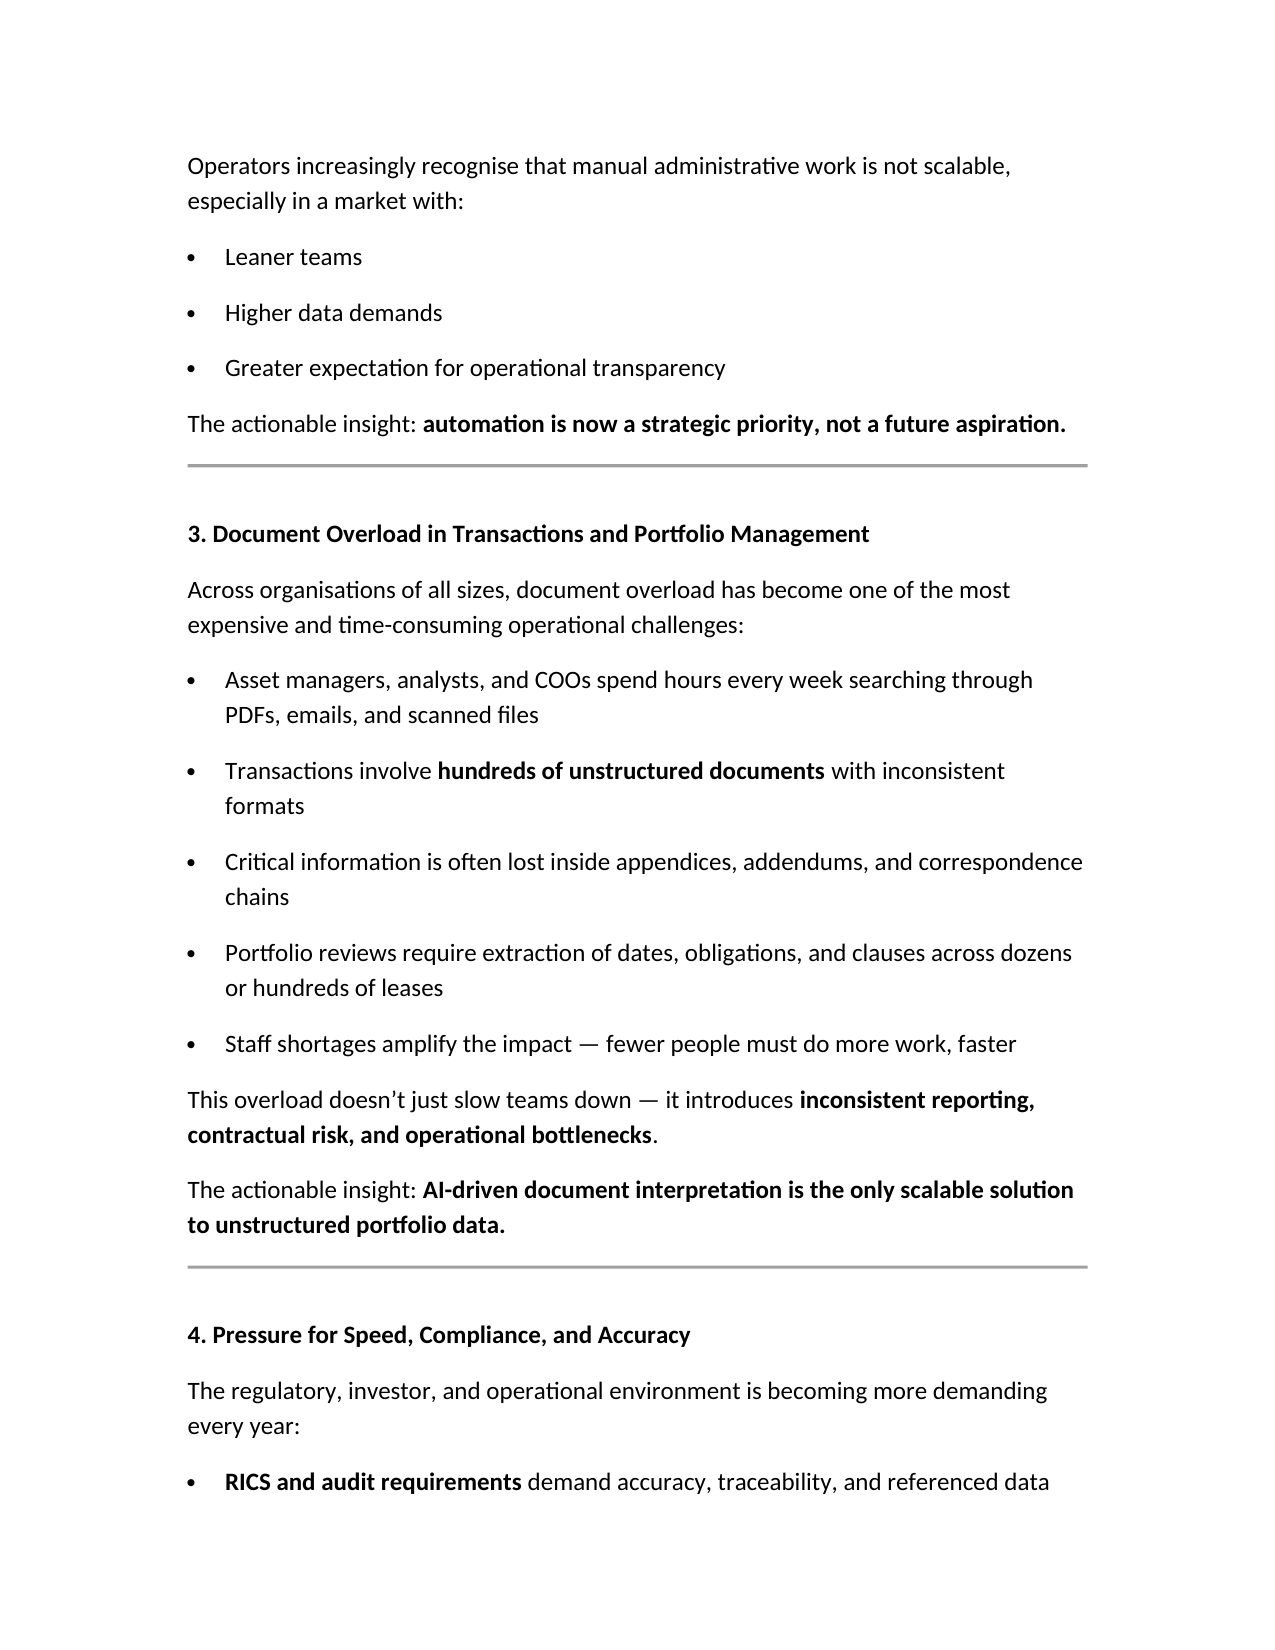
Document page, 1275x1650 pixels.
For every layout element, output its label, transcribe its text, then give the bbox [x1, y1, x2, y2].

list Transactions involve hundreds of unstructured documents with inconsistent formats [187, 756, 1087, 821]
list Critical information is often lost inside appendices, addendums, and correspondence chains [187, 846, 1087, 912]
text 4. Pressure for Speed, Compliance, and Accuracy [187, 1319, 1087, 1350]
text The actionable insight: AI-driven document interpretation is the only scalable solution to unstructured portfolio data. [187, 1175, 1087, 1240]
text This overload doesn’t just slow teams down — it introduces inconsistent reporting, contractual risk, and operational bottlenecks. [187, 1084, 1087, 1149]
text Operators increasingly recognise that manual administrative work is not scalable, especially in a market with: [187, 150, 1087, 216]
text The regulatory, investor, and operational environment is becoming more demanding every year: [187, 1375, 1087, 1441]
text The actionable insight: automation is now a strategic priority, not a future aspiration. [187, 408, 1087, 439]
list Leaner teams [187, 241, 1087, 271]
list Staff shortages amplify the impact — fewer people must do more work, faster [187, 1028, 1087, 1058]
list RICS and audit requirements demand accuracy, traceability, and referenced data [187, 1466, 1087, 1497]
list Portfolio reviews require extraction of dates, obligations, and clauses across dozens or hundreds of leases [187, 937, 1087, 1003]
text 3. Document Overload in Transactions and Portfolio Management [187, 518, 1087, 548]
list Higher data demands [187, 297, 1087, 327]
list Asset managers, analysts, and COOs spend hours every week searching through PDFs, emails, and scanned files [187, 665, 1087, 730]
text Across organisations of all sizes, document overload has become one of the most expensive and time-consuming operational challenges: [187, 574, 1087, 639]
list Greater expectation for operational transparency [187, 352, 1087, 383]
